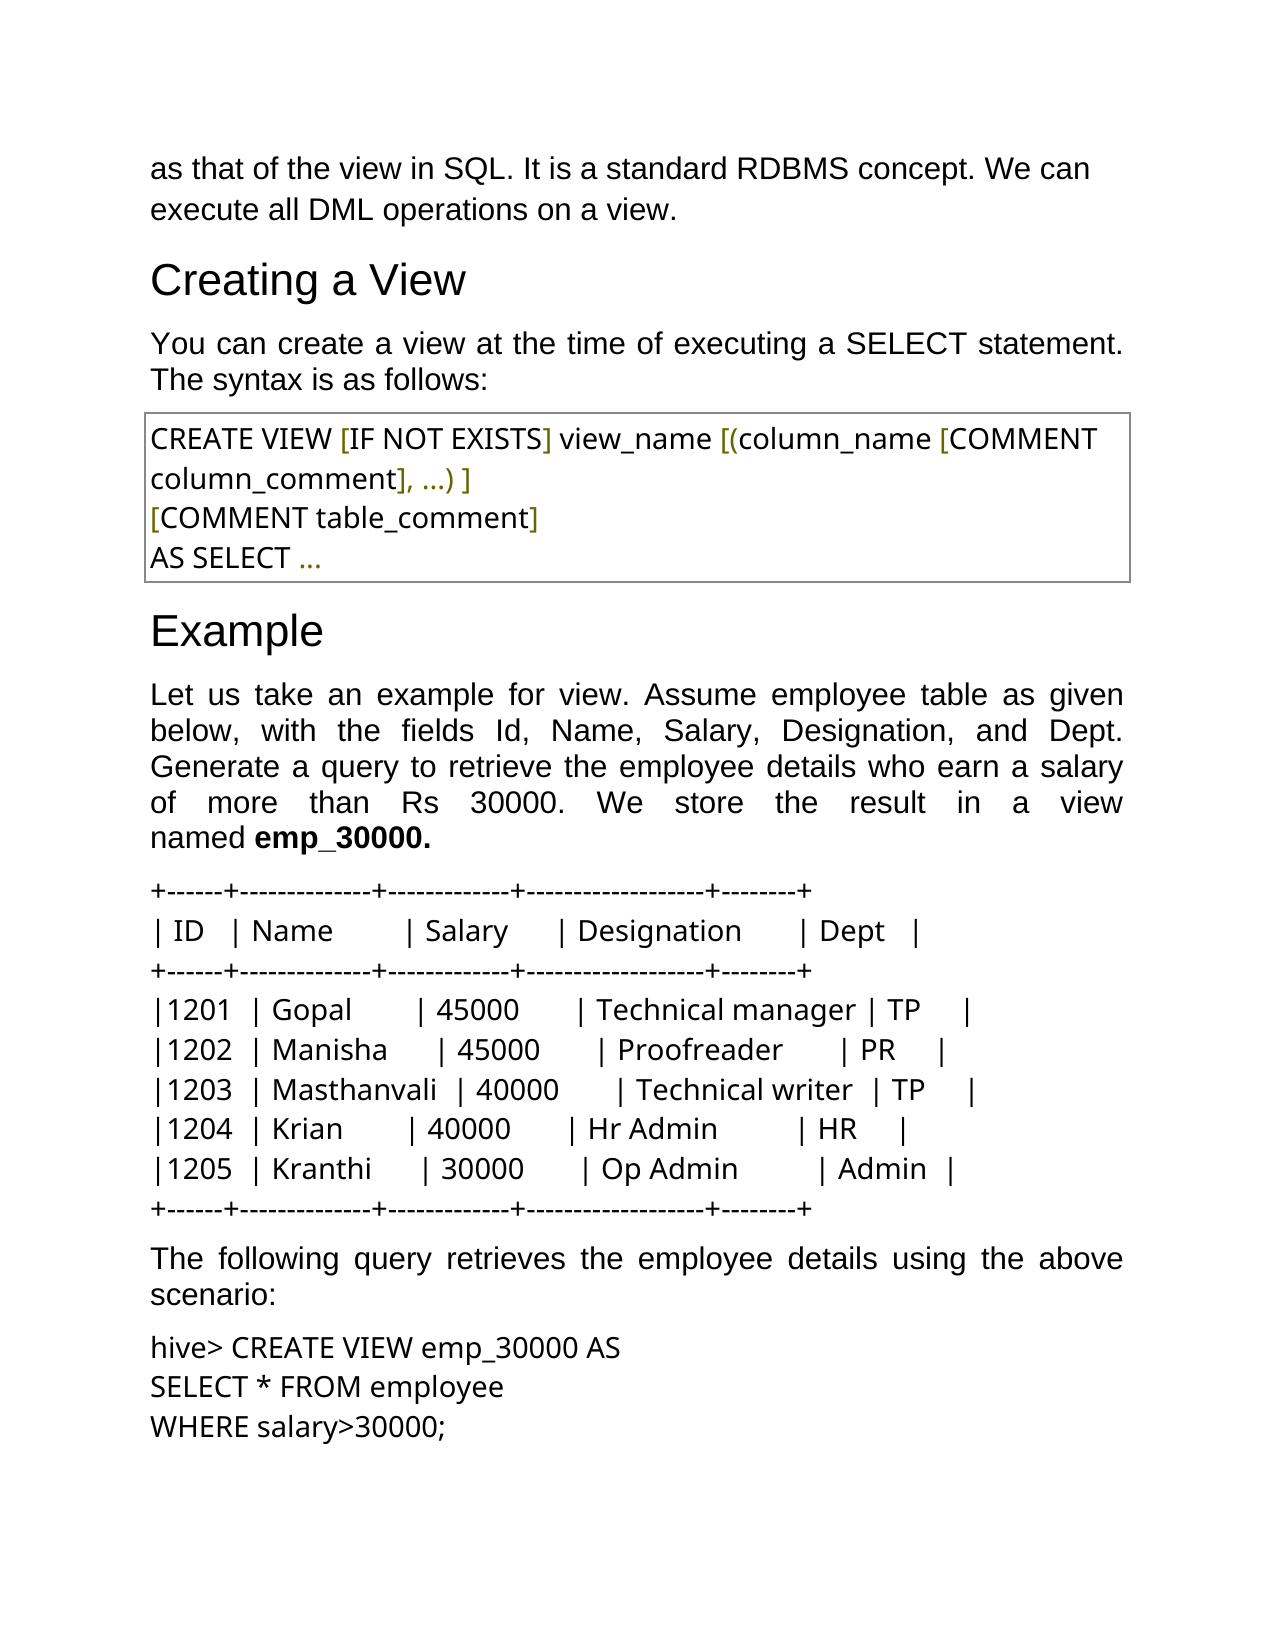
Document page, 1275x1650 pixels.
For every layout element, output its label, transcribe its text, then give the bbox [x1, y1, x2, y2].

text |1204 | Krian | 40000 | Hr Admin | HR | [150, 1109, 1125, 1148]
text |1203 | Masthanvali | 40000 | Technical writer | TP | [150, 1069, 1125, 1109]
text AS SELECT ... [146, 531, 1129, 581]
text [COMMENT table_comment] [150, 498, 1125, 531]
text You can create a view at the time of executing a SELECT statement. The syntax is as follows: [150, 325, 1125, 397]
text +------+--------------+-------------+-------------------+--------+ [150, 950, 1125, 989]
text The following query retrieves the employee details using the above scenario: [150, 1240, 1125, 1312]
text |1201 | Gopal | 45000 | Technical manager | TP | [150, 989, 1125, 1029]
text WHERE salary>30000; [150, 1406, 1125, 1446]
subtitle Example [150, 604, 1125, 656]
text SELECT * FROM employee [150, 1367, 1125, 1406]
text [150, 150, 1125, 227]
text +------+--------------+-------------+-------------------+--------+ [150, 871, 1125, 910]
text +------+--------------+-------------+-------------------+--------+ [150, 1188, 1125, 1228]
text CREATE VIEW [IF NOT EXISTS] view_name [(column_name [COMMENT column_comment], ...) ] [146, 414, 1129, 498]
subtitle Creating a View [150, 253, 1125, 305]
text Let us take an example for view. Assume employee table as given below, with the fields Id, Name, Salary, Designation, and Dept. Generate a query to retrieve the employee details who earn a salary of more than Rs 30000. We store the result in a view named emp_30000. [150, 676, 1125, 856]
text hive> CREATE VIEW emp_30000 AS [150, 1327, 1125, 1367]
text |1202 | Manisha | 45000 | Proofreader | PR | [150, 1029, 1125, 1069]
text | ID | Name | Salary | Designation | Dept | [150, 910, 1125, 950]
text |1205 | Kranthi | 30000 | Op Admin | Admin | [150, 1148, 1125, 1188]
